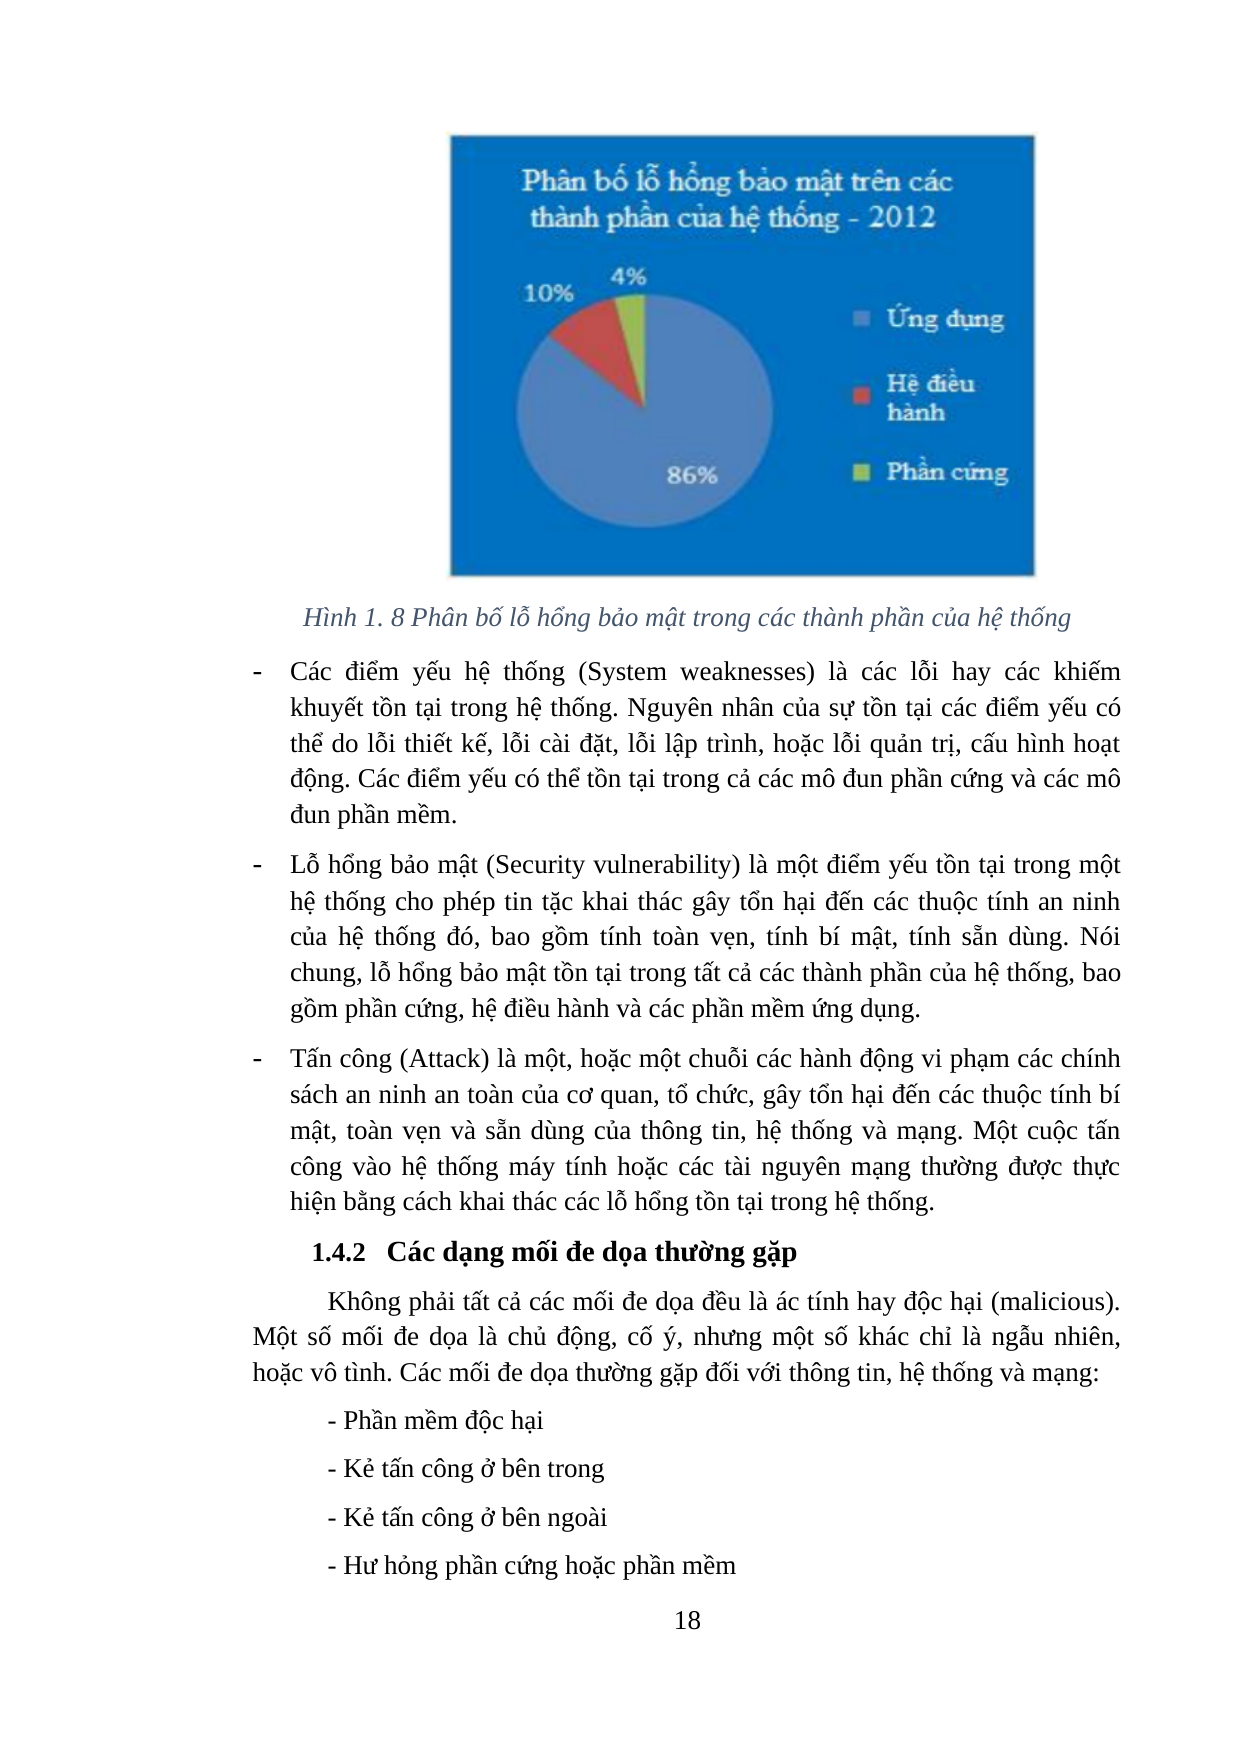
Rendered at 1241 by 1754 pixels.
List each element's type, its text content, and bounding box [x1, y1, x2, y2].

text Hình 1. 8 Phân bố lỗ hổng bảo mật trong các thành phần của hệ thống [177, 601, 1122, 632]
list Tấn công (Attack) là một, hoặc một chuỗi các hành động vi phạm các chính sách an ninh an toàn của cơ quan, tổ chức, gây tổn hại đến các thuộc tính bí mật, toàn vẹn và sẵn dùng của thông tin, hệ thống và mạng. Một cuộc tấn công vào hệ thống máy tính hoặc các tài nguyên mạng thường được thực hiện bằng cách khai thác các lỗ hổng tồn tại trong hệ thống. [252, 1040, 1122, 1217]
text - Phần mềm độc hại [252, 1404, 1122, 1436]
text - Kẻ tấn công ở bên ngoài [252, 1501, 1122, 1532]
list Các điểm yếu hệ thống (System weaknesses) là các lỗi hay các khiếm khuyết tồn tại trong hệ thống. Nguyên nhân của sự tồn tại các điểm yếu có thể do lỗi thiết kế, lỗi cài đặt, lỗi lập trình, hoặc lỗi quản trị, cấu hình hoạt động. Các điểm yếu có thể tồn tại trong cả các mô đun phần cứng và các mô đun phần mềm. [252, 653, 1122, 829]
text - Hư hỏng phần cứng hoặc phần mềm [252, 1549, 1122, 1580]
text Không phải tất cả các mối đe dọa đều là ác tính hay độc hại (malicious). Một số mối đe dọa là chủ động, cố ý, nhưng một số khác chỉ là ngẫu nhiên, hoặc vô tình. Các mối đe dọa thường gặp đối với thông tin, hệ thống và mạng: [252, 1285, 1122, 1387]
list Các dạng mối đe dọa thường gặp [311, 1234, 1122, 1267]
picture [403, 118, 1084, 584]
text - Kẻ tấn công ở bên trong [252, 1453, 1122, 1484]
list Lỗ hổng bảo mật (Security vulnerability) là một điểm yếu tồn tại trong một hệ thống cho phép tin tặc khai thác gây tổn hại đến các thuộc tính an ninh của hệ thống đó, bao gồm tính toàn vẹn, tính bí mật, tính sẵn dùng. Nói chung, lỗ hổng bảo mật tồn tại trong tất cả các thành phần của hệ thống, bao gồm phần cứng, hệ điều hành và các phần mềm ứng dụng. [252, 847, 1122, 1023]
